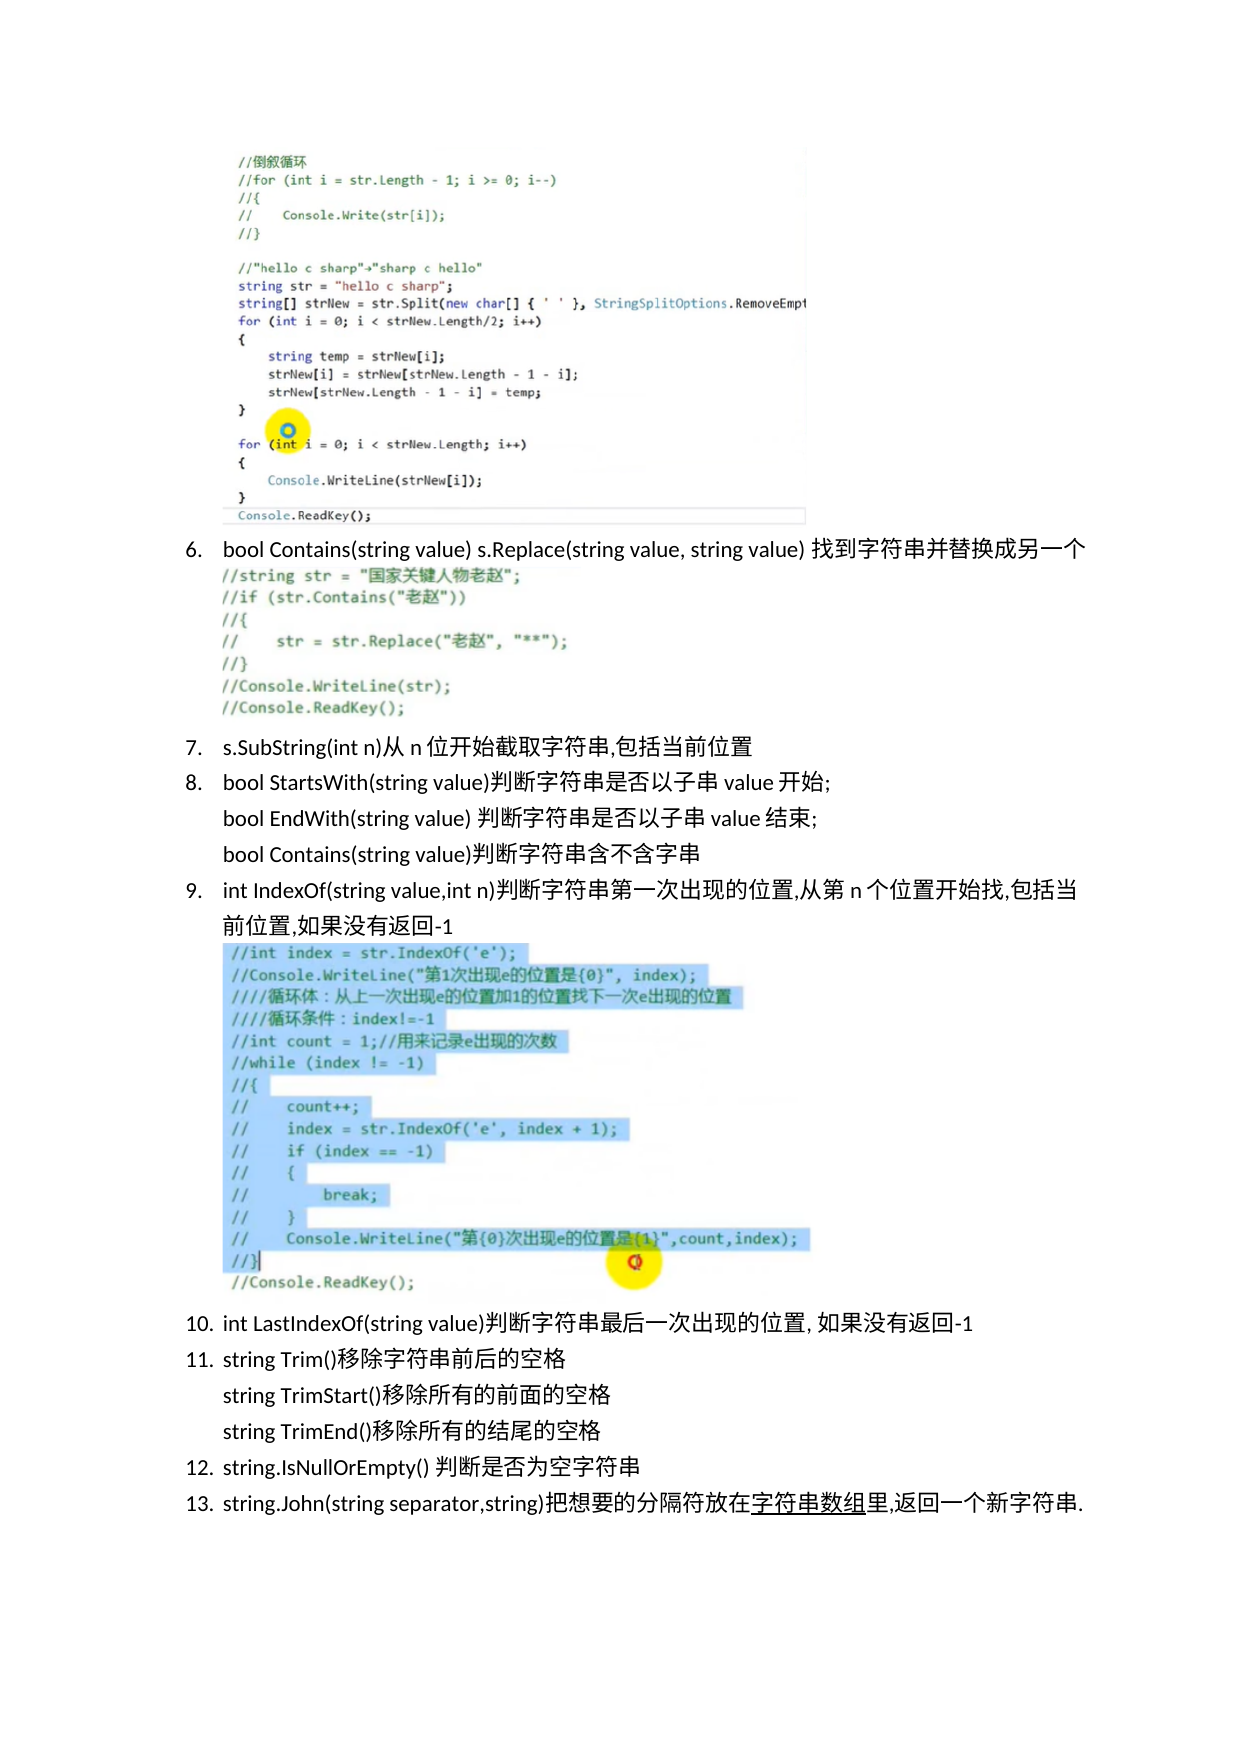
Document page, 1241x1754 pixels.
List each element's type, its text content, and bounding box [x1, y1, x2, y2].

picture [222, 566, 582, 727]
list s.SubString(int n)从n位开始截取字符串,包括当前位置 [185, 728, 1093, 762]
picture [222, 943, 822, 1304]
list bool EndWith(string value) 判断字符串是否以子串value结束; [223, 800, 1093, 833]
list bool StartsWith(string value)判断字符串是否以子串value开始; [185, 764, 1093, 797]
list string TrimEnd()移除所有的结尾的空格 [223, 1413, 1093, 1446]
list bool Contains(string value)判断字符串含不含字串 [223, 836, 1093, 869]
list int IndexOf(string value,int n)判断字符串第一次出现的位置,从第n个位置开始找,包括当前位置,如果没有返回-1 [185, 872, 1093, 941]
list bool Contains(string value) s.Replace(string value, string value) 找到字符串并替换成另一个 [185, 531, 1093, 564]
list string TrimStart()移除所有的前面的空格 [223, 1377, 1093, 1410]
list string Trim()移除字符串前后的空格 [185, 1341, 1093, 1374]
picture [222, 147, 807, 529]
list string.IsNullOrEmpty() 判断是否为空字符串 [185, 1449, 1093, 1482]
list string.John(string separator,string)把想要的分隔符放在字符串数组里,返回一个新字符串. [185, 1484, 1093, 1518]
list int LastIndexOf(string value)判断字符串最后一次出现的位置, 如果没有返回-1 [185, 1305, 1093, 1338]
